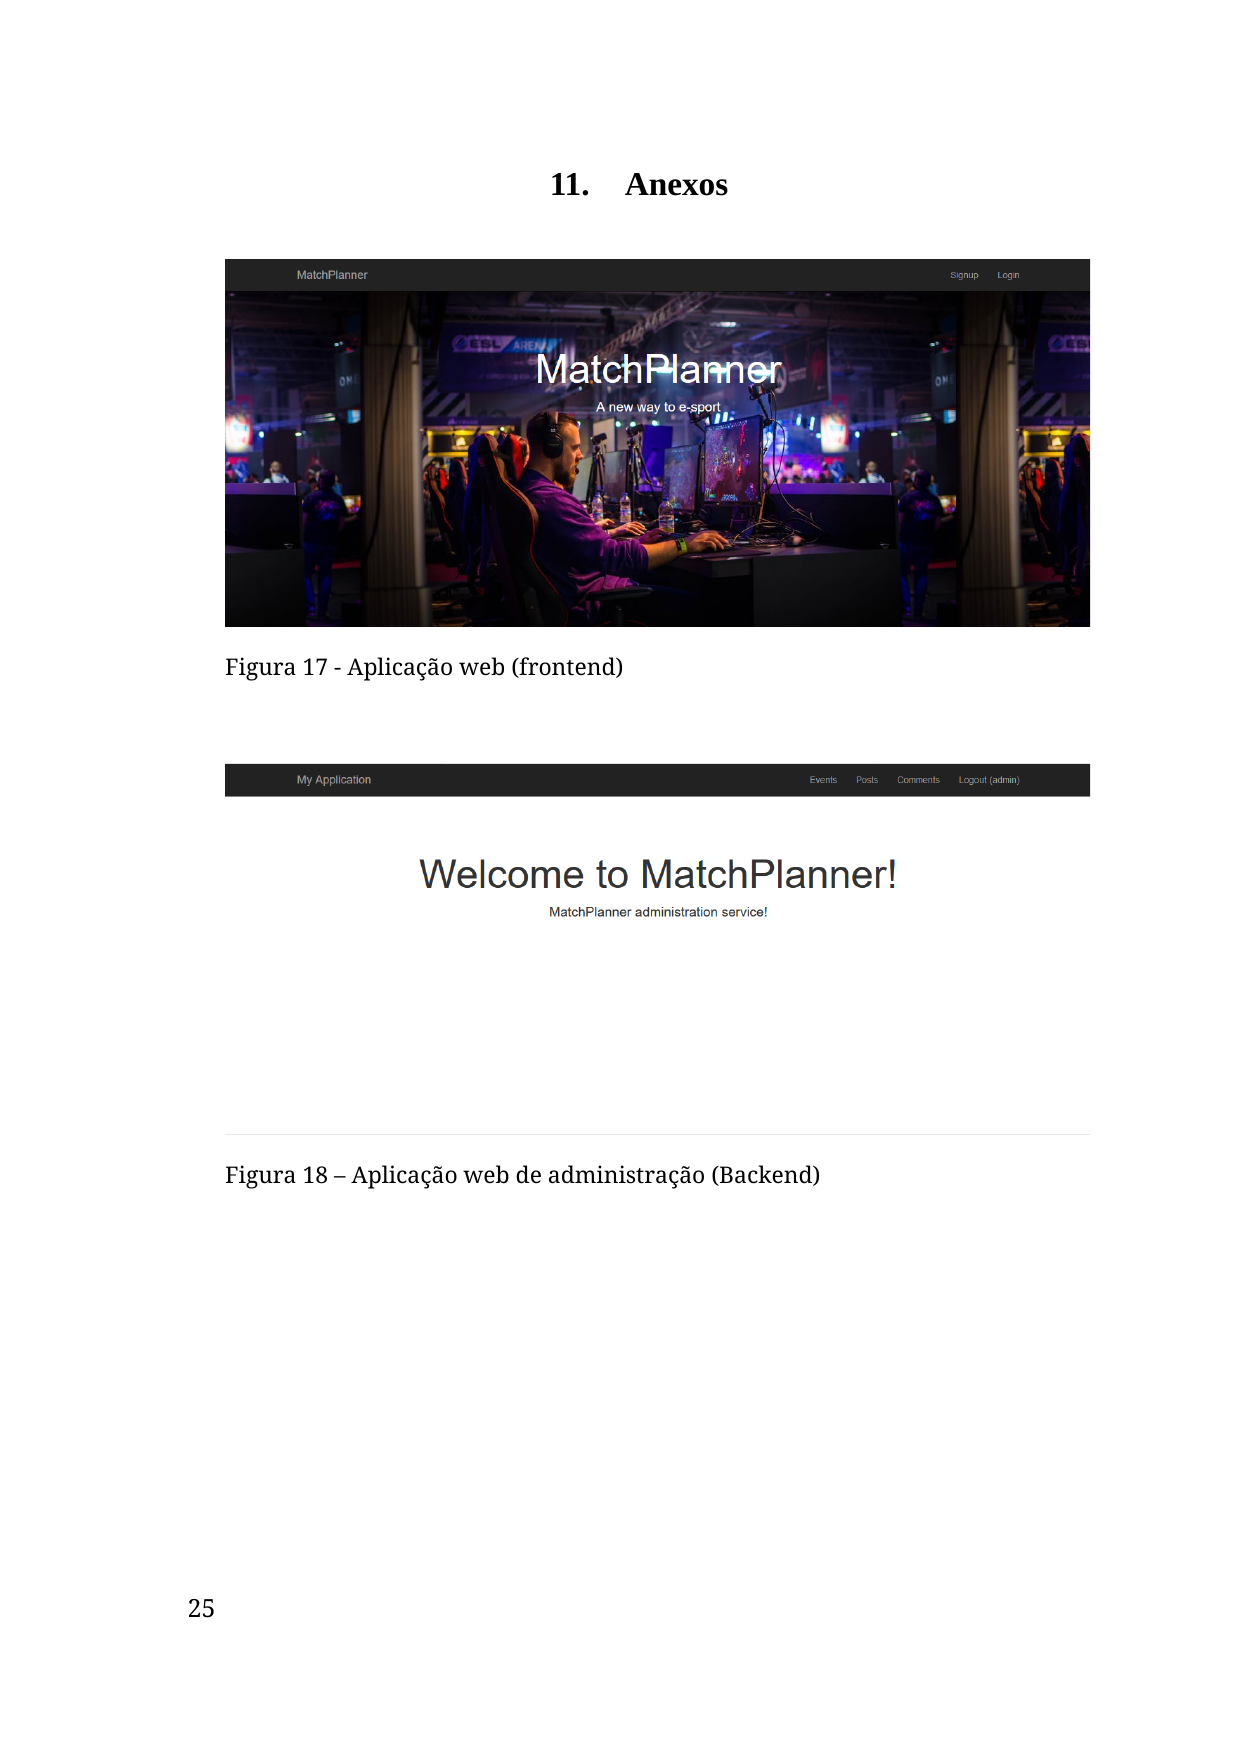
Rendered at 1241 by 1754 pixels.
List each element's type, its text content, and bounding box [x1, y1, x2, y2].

text Figura 18 – Aplicação web de administração (Backend) [187, 1159, 1053, 1191]
picture [225, 259, 1091, 627]
text Figura 17 - Aplicação web (frontend) [187, 651, 1053, 683]
subtitle Anexos [225, 164, 1053, 203]
picture [225, 763, 1091, 1135]
